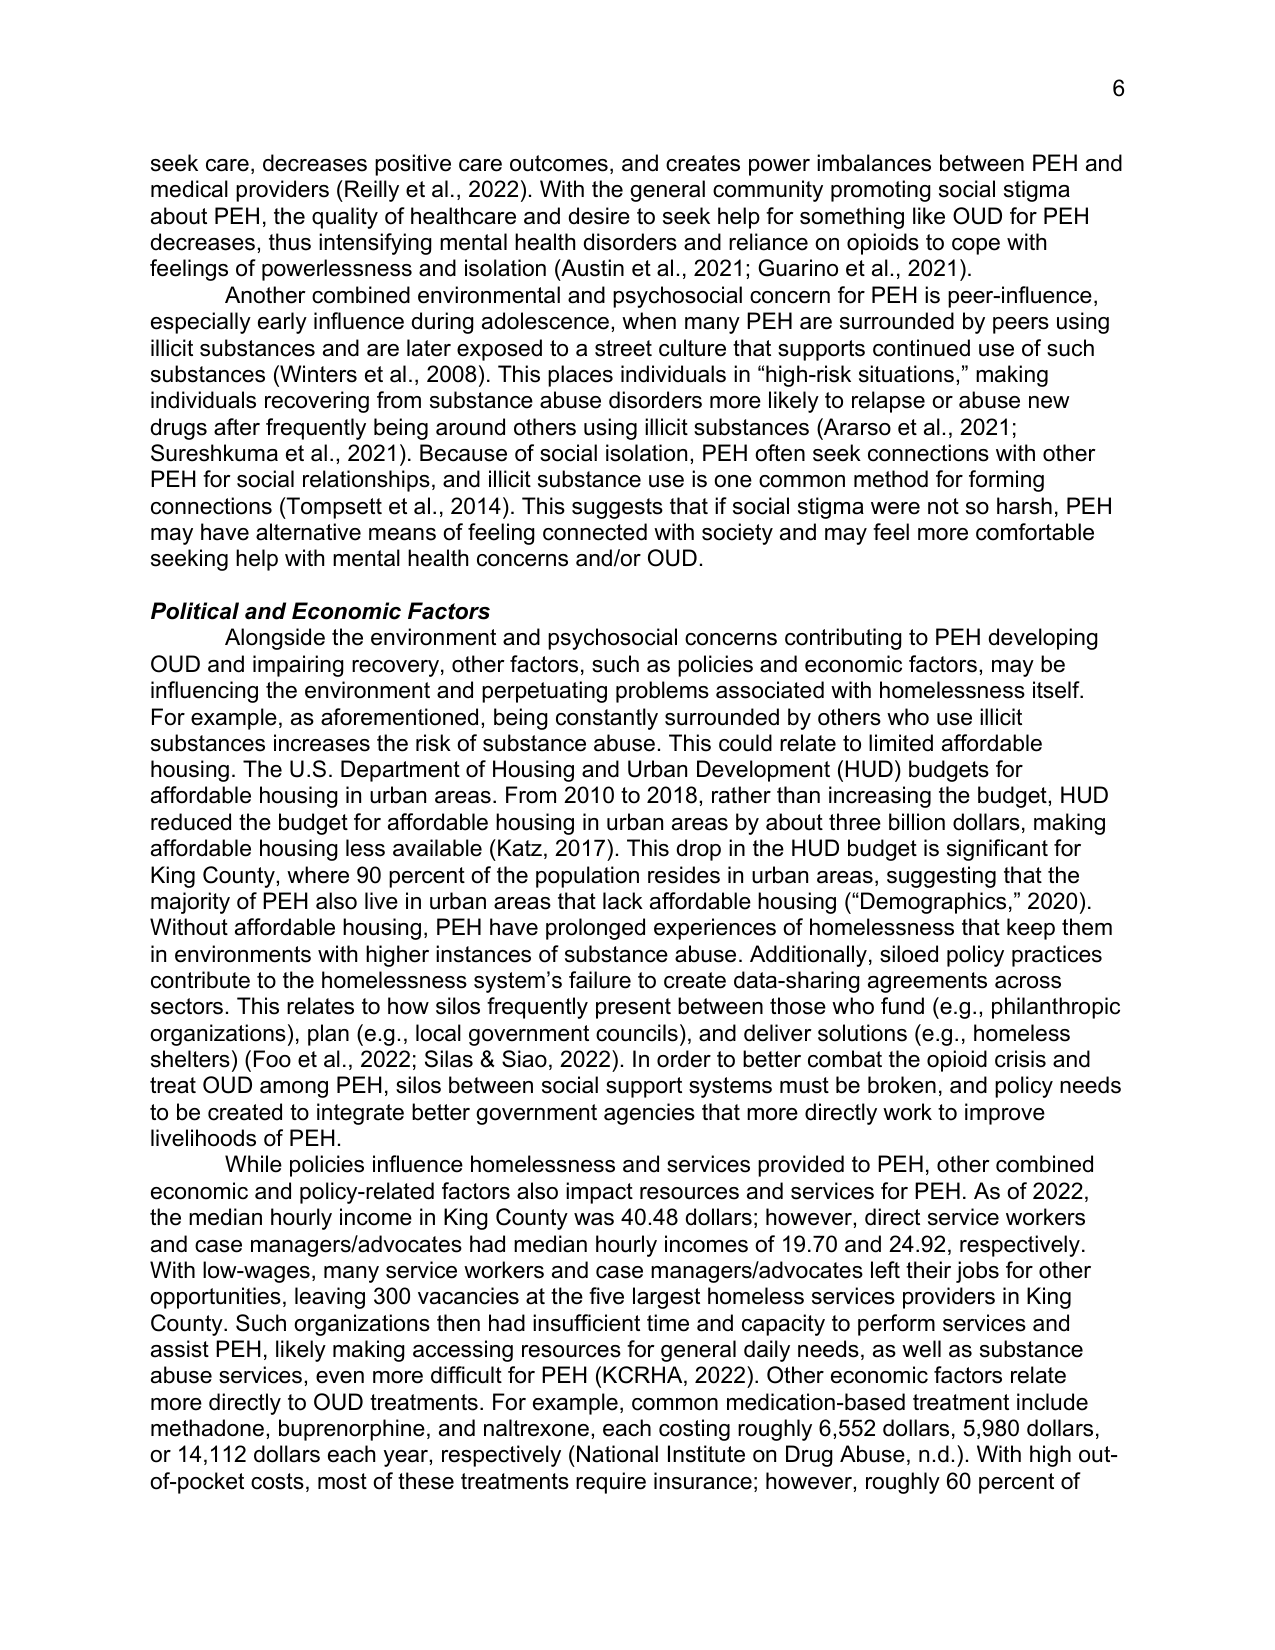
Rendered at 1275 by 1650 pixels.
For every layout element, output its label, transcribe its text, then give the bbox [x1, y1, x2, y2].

subtitle Political and Economic Factors [150, 598, 1125, 624]
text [150, 1151, 1125, 1494]
text Alongside the environment and psychosocial concerns contributing to PEH developing OUD and impairing recovery, other factors, such as policies and economic factors, may be influencing the environment and perpetuating problems associated with homelessness itself. For example, as aforementioned, being constantly surrounded by others who use illicit substances increases the risk of substance abuse. This could relate to limited affordable housing. The U.S. Department of Housing and Urban Development (HUD) budgets for affordable housing in urban areas. From 2010 to 2018, rather than increasing the budget, HUD reduced the budget for affordable housing in urban areas by about three billion dollars, making affordable housing less available (Katz, 2017). This drop in the HUD budget is significant for King County, where 90 percent of the population resides in urban areas, suggesting that the majority of PEH also live in urban areas that lack affordable housing (“Demographics,” 2020). Without affordable housing, PEH have prolonged experiences of homelessness that keep them in environments with higher instances of substance abuse. Additionally, siloed policy practices contribute to the homelessness system’s failure to create data-sharing agreements across sectors. This relates to how silos frequently present between those who fund (e.g., philanthropic organizations), plan (e.g., local government councils), and deliver solutions (e.g., homeless shelters) (Foo et al., 2022; Silas & Siao, 2022). In order to better combat the opioid crisis and treat OUD among PEH, silos between social support systems must be broken, and policy needs to be created to integrate better government agencies that more directly work to improve livelihoods of PEH. [150, 624, 1125, 1151]
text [150, 150, 1125, 282]
text Another combined environmental and psychosocial concern for PEH is peer-influence, especially early influence during adolescence, when many PEH are surrounded by peers using illicit substances and are later exposed to a street culture that supports continued use of such substances (Winters et al., 2008). This places individuals in “high-risk situations,” making individuals recovering from substance abuse disorders more likely to relapse or abuse new drugs after frequently being around others using illicit substances (Ararso et al., 2021; Sureshkuma et al., 2021). Because of social isolation, PEH often seek connections with other PEH for social relationships, and illicit substance use is one common method for forming connections (Tompsett et al., 2014). This suggests that if social stigma were not so harsh, PEH may have alternative means of feeling connected with society and may feel more comfortable seeking help with mental health concerns and/or OUD. [150, 282, 1125, 572]
